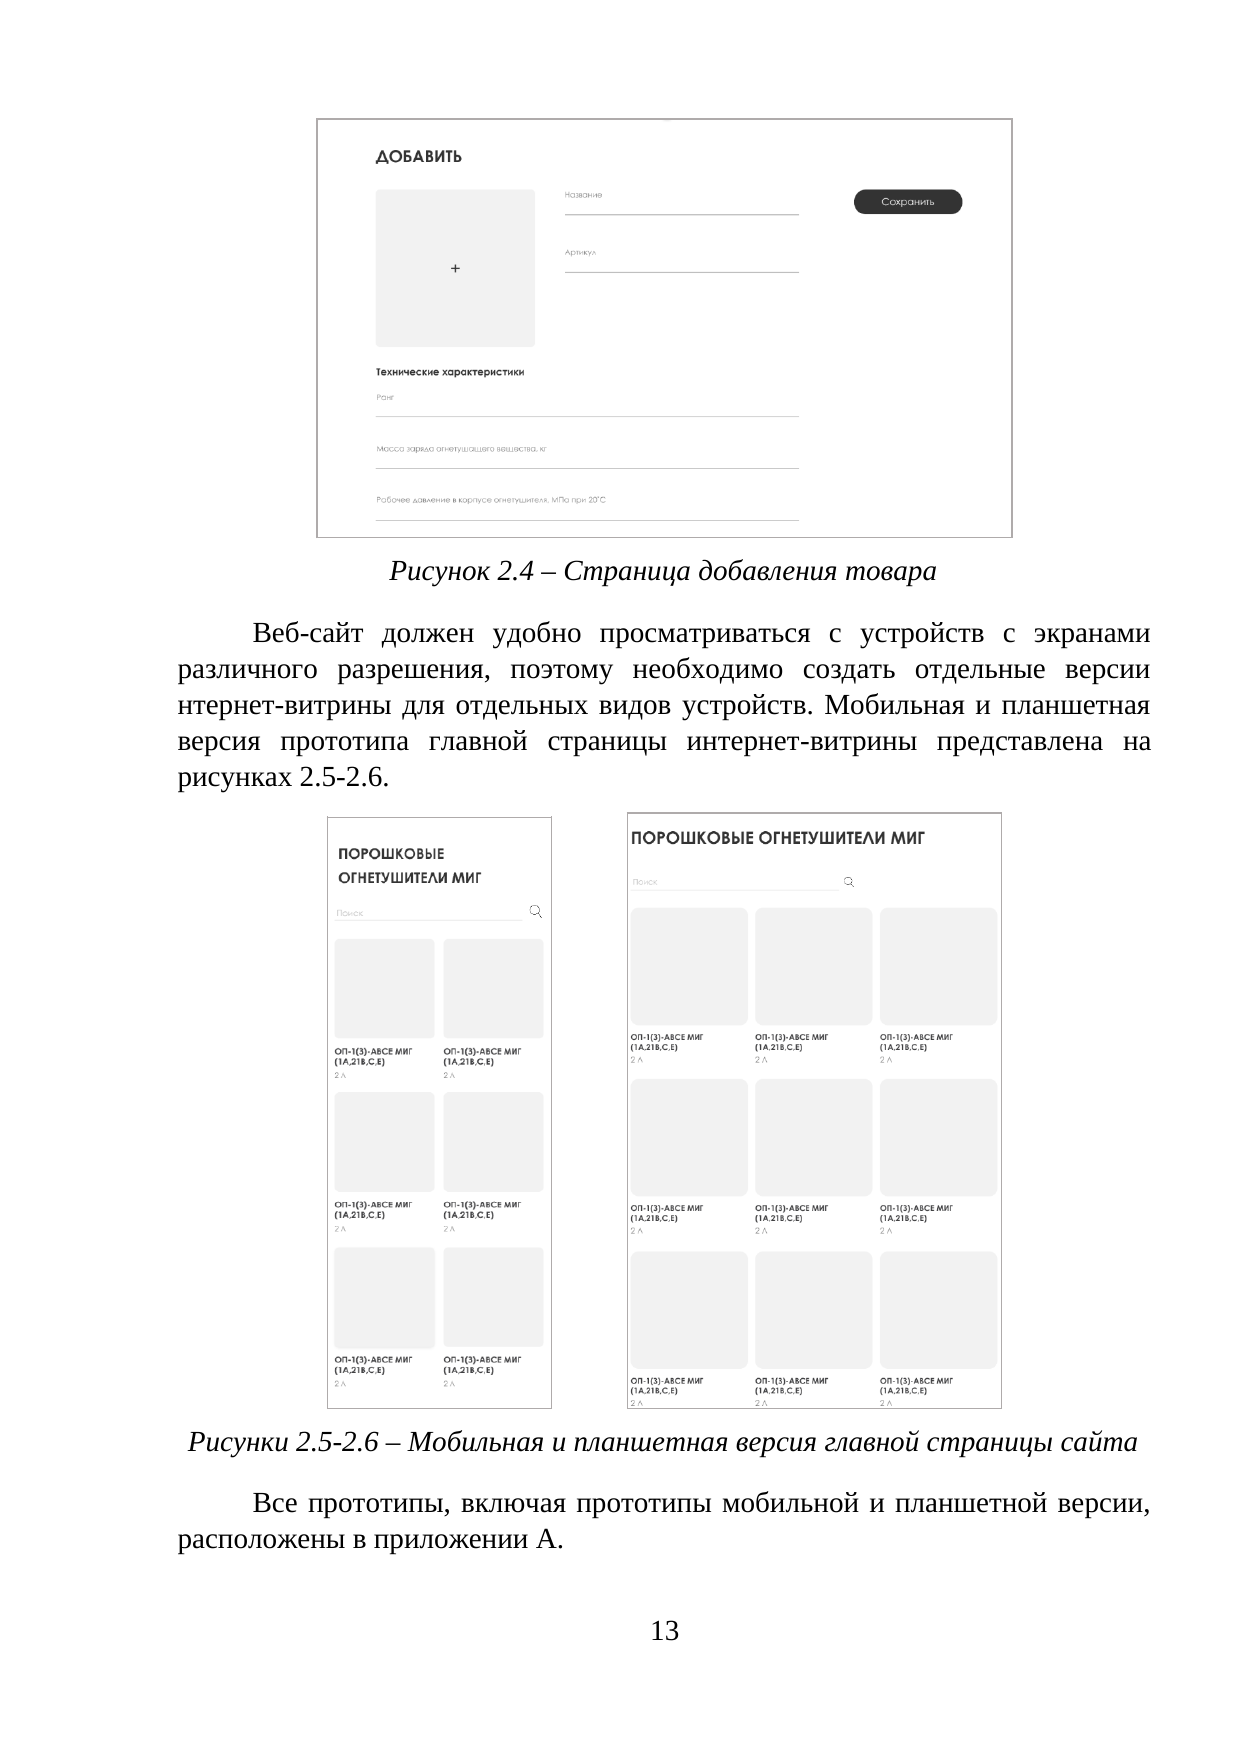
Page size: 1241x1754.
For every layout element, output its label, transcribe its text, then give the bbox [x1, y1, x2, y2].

text Все прототипы, включая прототипы мобильной и планшетной версии, расположены в приложении А. [177, 1485, 1152, 1555]
picture [318, 120, 1011, 537]
text Рисунки 2.5-2.6 – Мобильная и планшетная версия главной страницы сайта [177, 1424, 1152, 1458]
picture [328, 818, 551, 1408]
picture [628, 814, 1001, 1408]
text Веб-сайт должен удобно просматриваться с устройств с экранами различного разрешения, поэтому необходимо создать отдельные версии нтернет-витрины для отдельных видов устройств. Мобильная и планшетная версия прототипа главной страницы интернет-витрины представлена на рисунках 2.5-2.6. [177, 615, 1152, 793]
text Рисунок 2.4 – Страница добавления товара [177, 553, 1152, 587]
